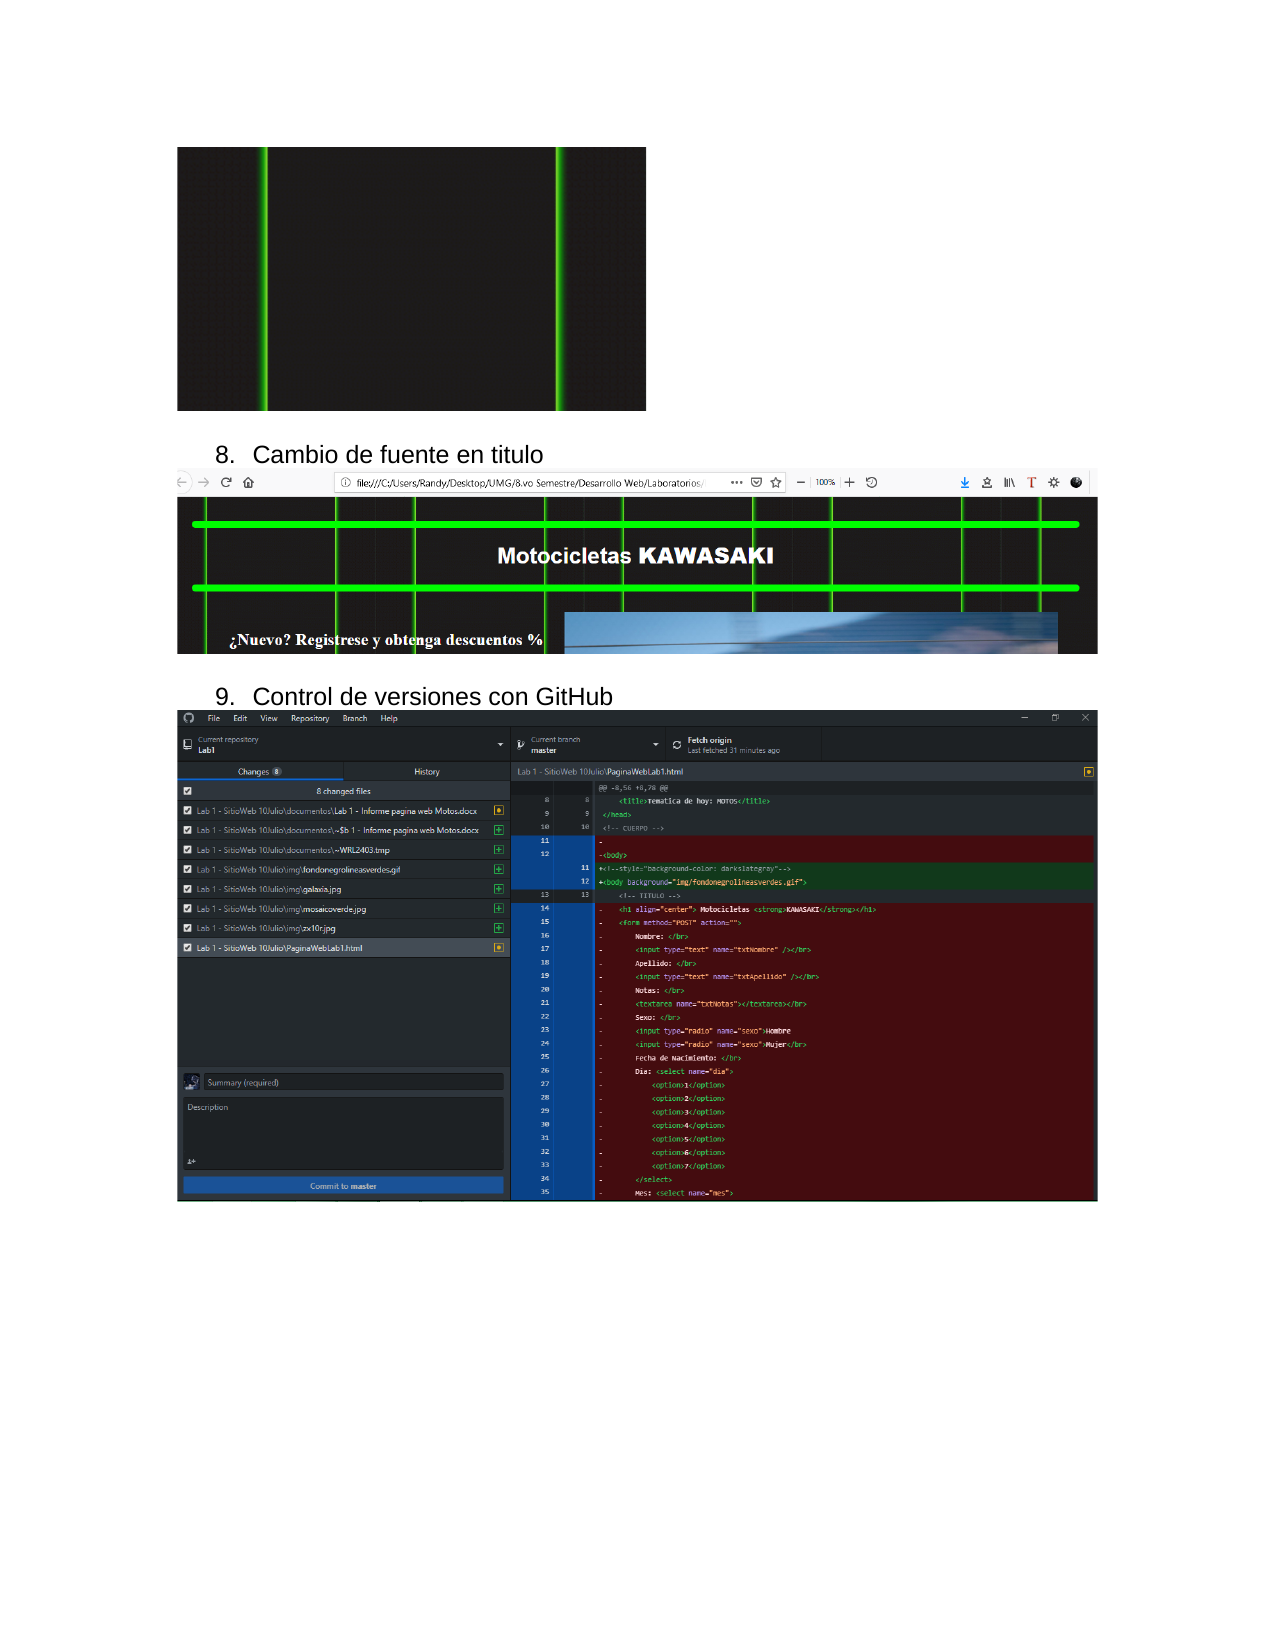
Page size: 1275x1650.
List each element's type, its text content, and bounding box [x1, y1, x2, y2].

picture [177, 710, 1098, 1202]
picture [177, 147, 647, 411]
list Cambio de fuente en titulo [215, 440, 1098, 468]
picture [177, 468, 1098, 654]
list Control de versiones con GitHub [215, 682, 1098, 710]
